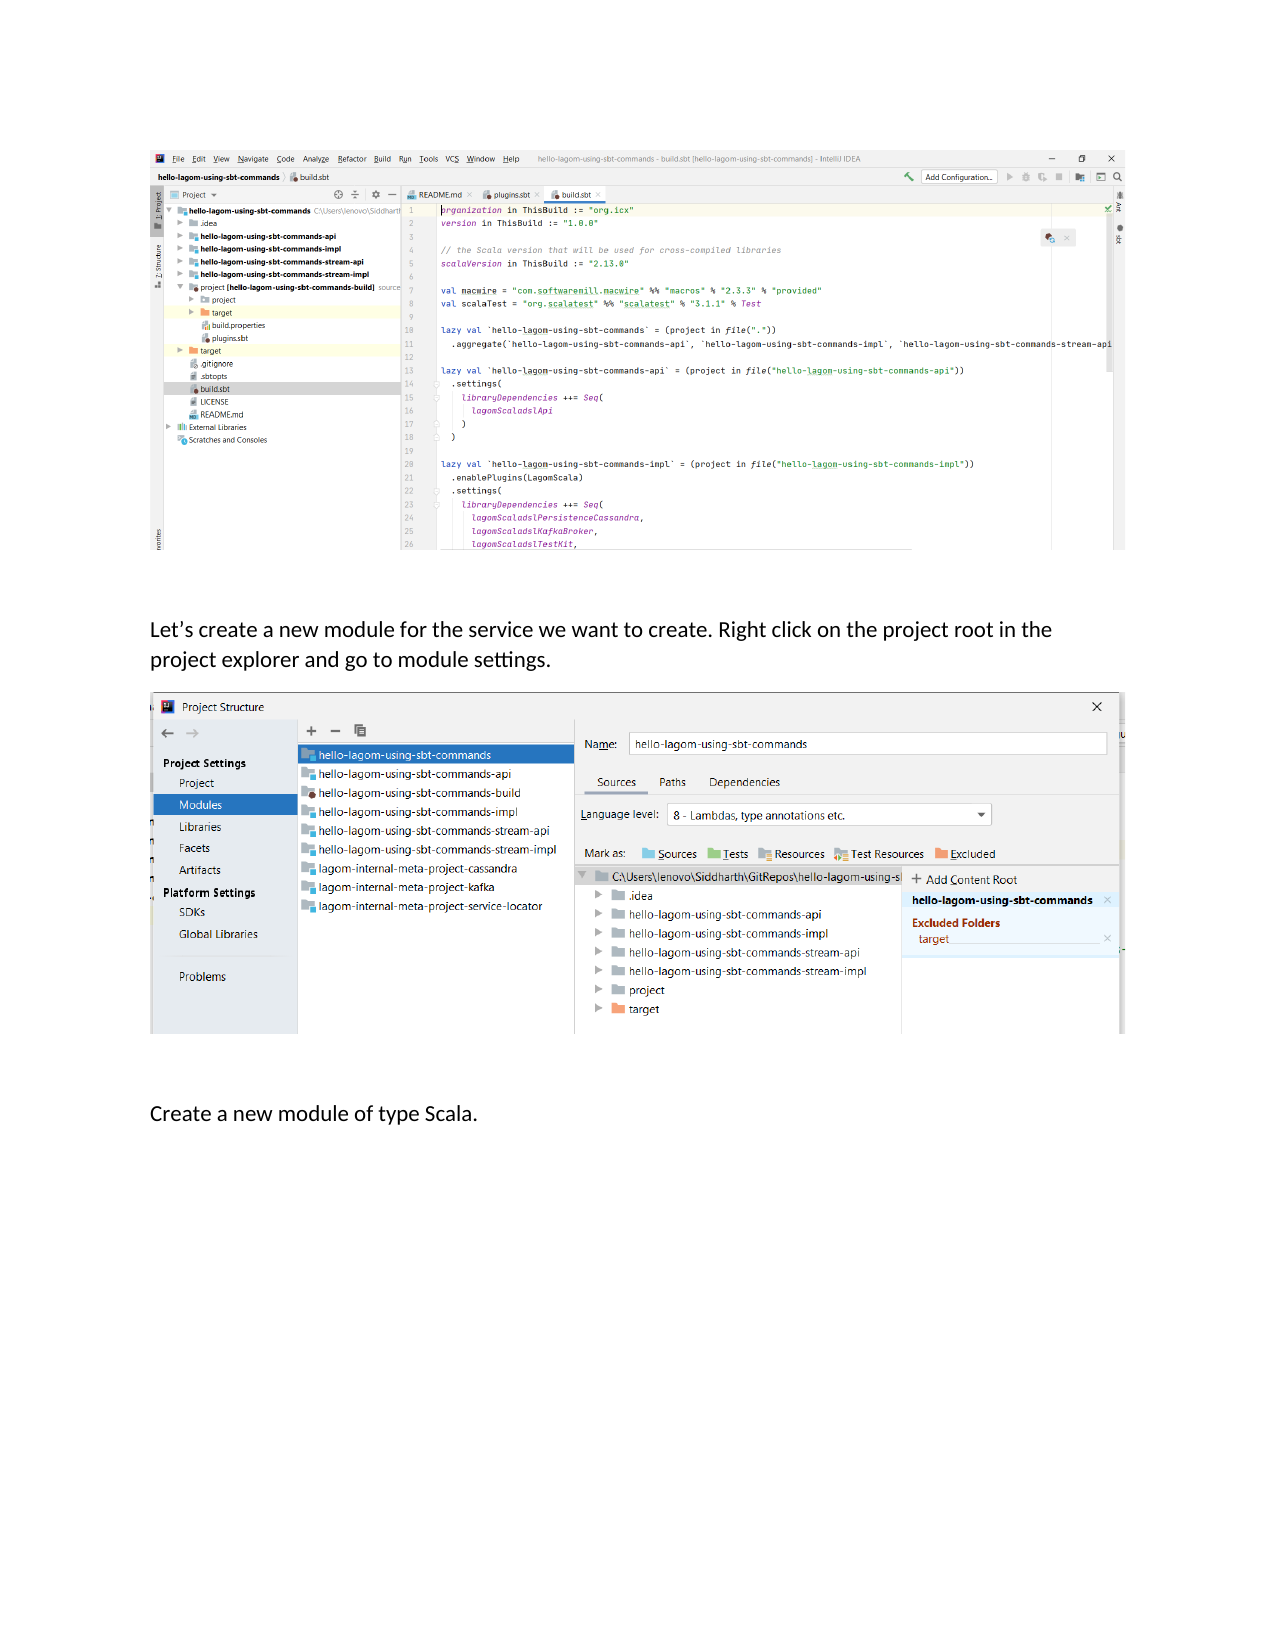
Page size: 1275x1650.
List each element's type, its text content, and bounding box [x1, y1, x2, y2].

text Create a new module of type Scala. [150, 1099, 1125, 1127]
text Let’s create a new module for the service we want to create. Right click on the project root in the project explorer and go to module settings. [150, 615, 1125, 674]
picture [150, 692, 1125, 1034]
picture [150, 150, 1125, 550]
